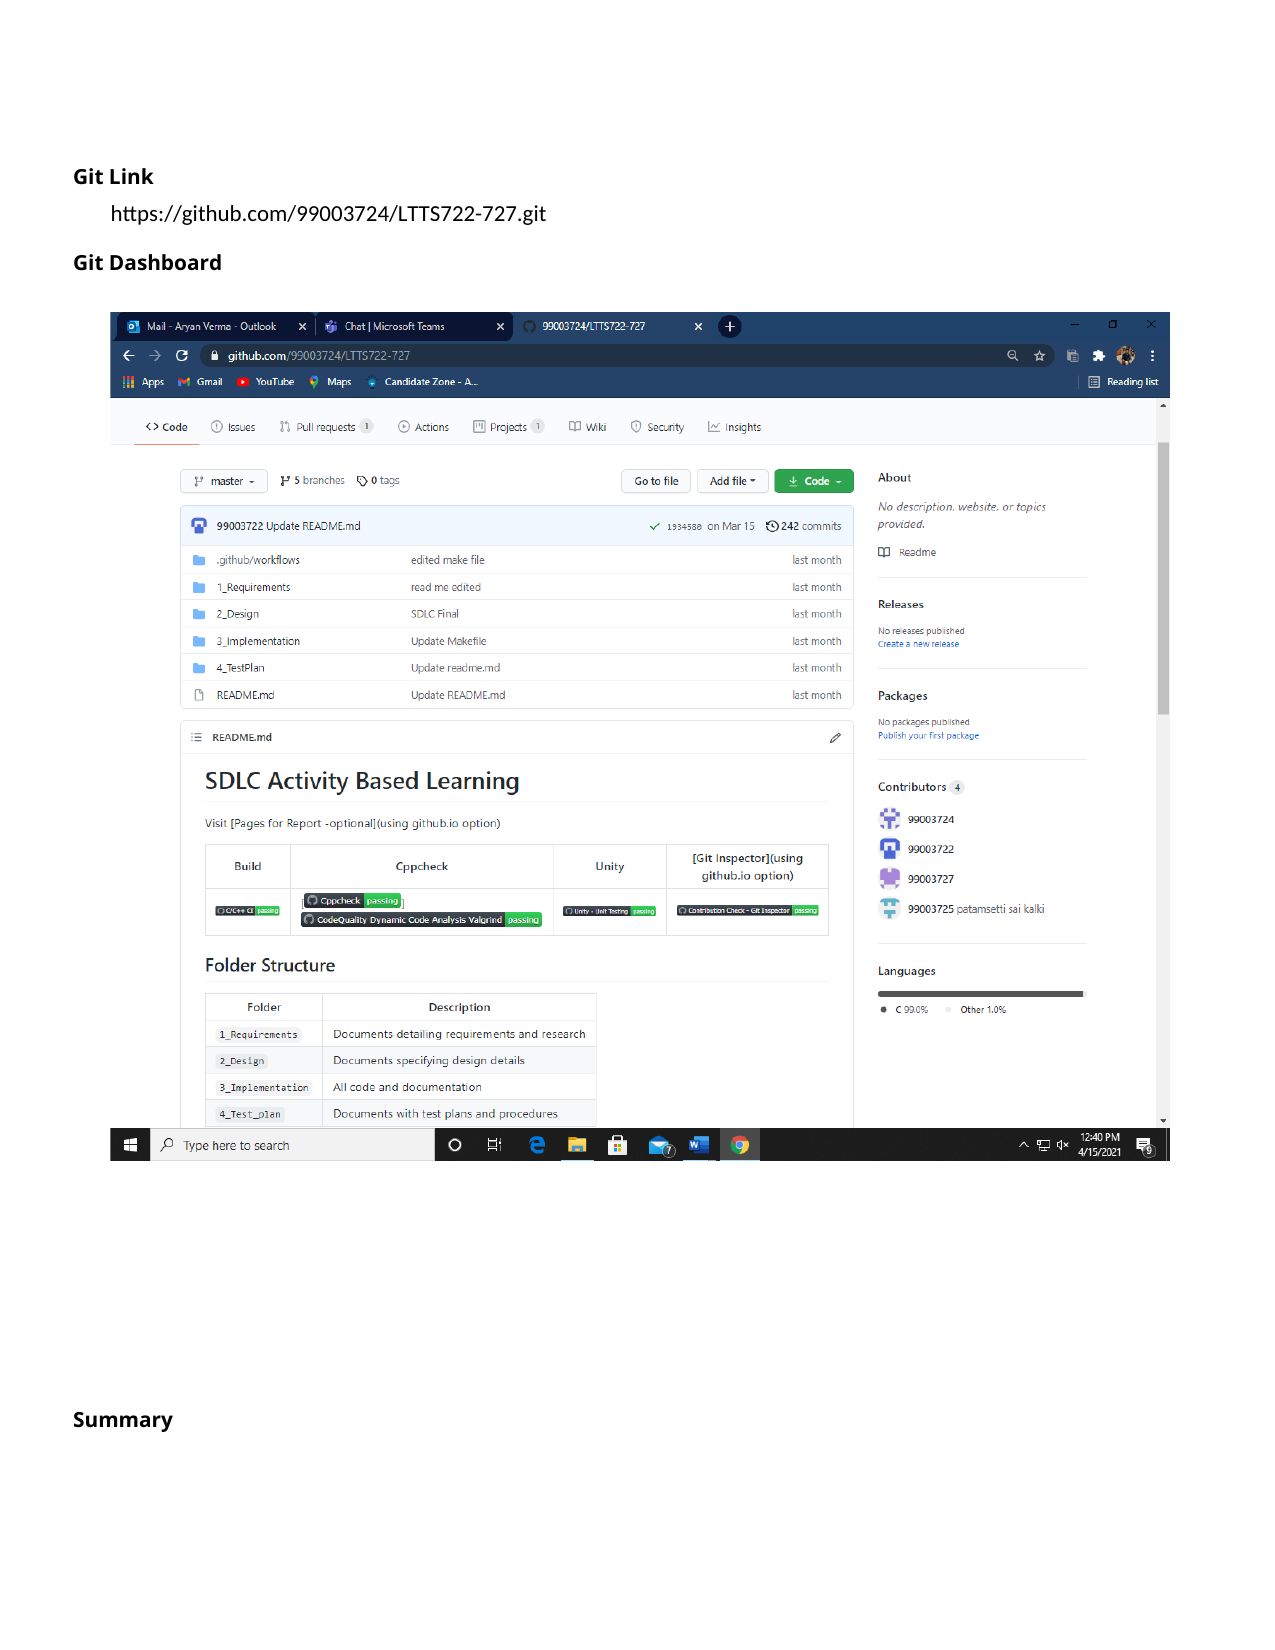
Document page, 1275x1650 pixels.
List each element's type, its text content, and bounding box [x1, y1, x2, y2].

subtitle Git Dashboard [73, 248, 1273, 277]
subtitle Git Link [73, 162, 1273, 191]
subtitle Summary [73, 1405, 1273, 1434]
picture [110, 312, 1170, 1161]
text https://github.com/99003724/LTTS722-727.git [73, 199, 1273, 227]
